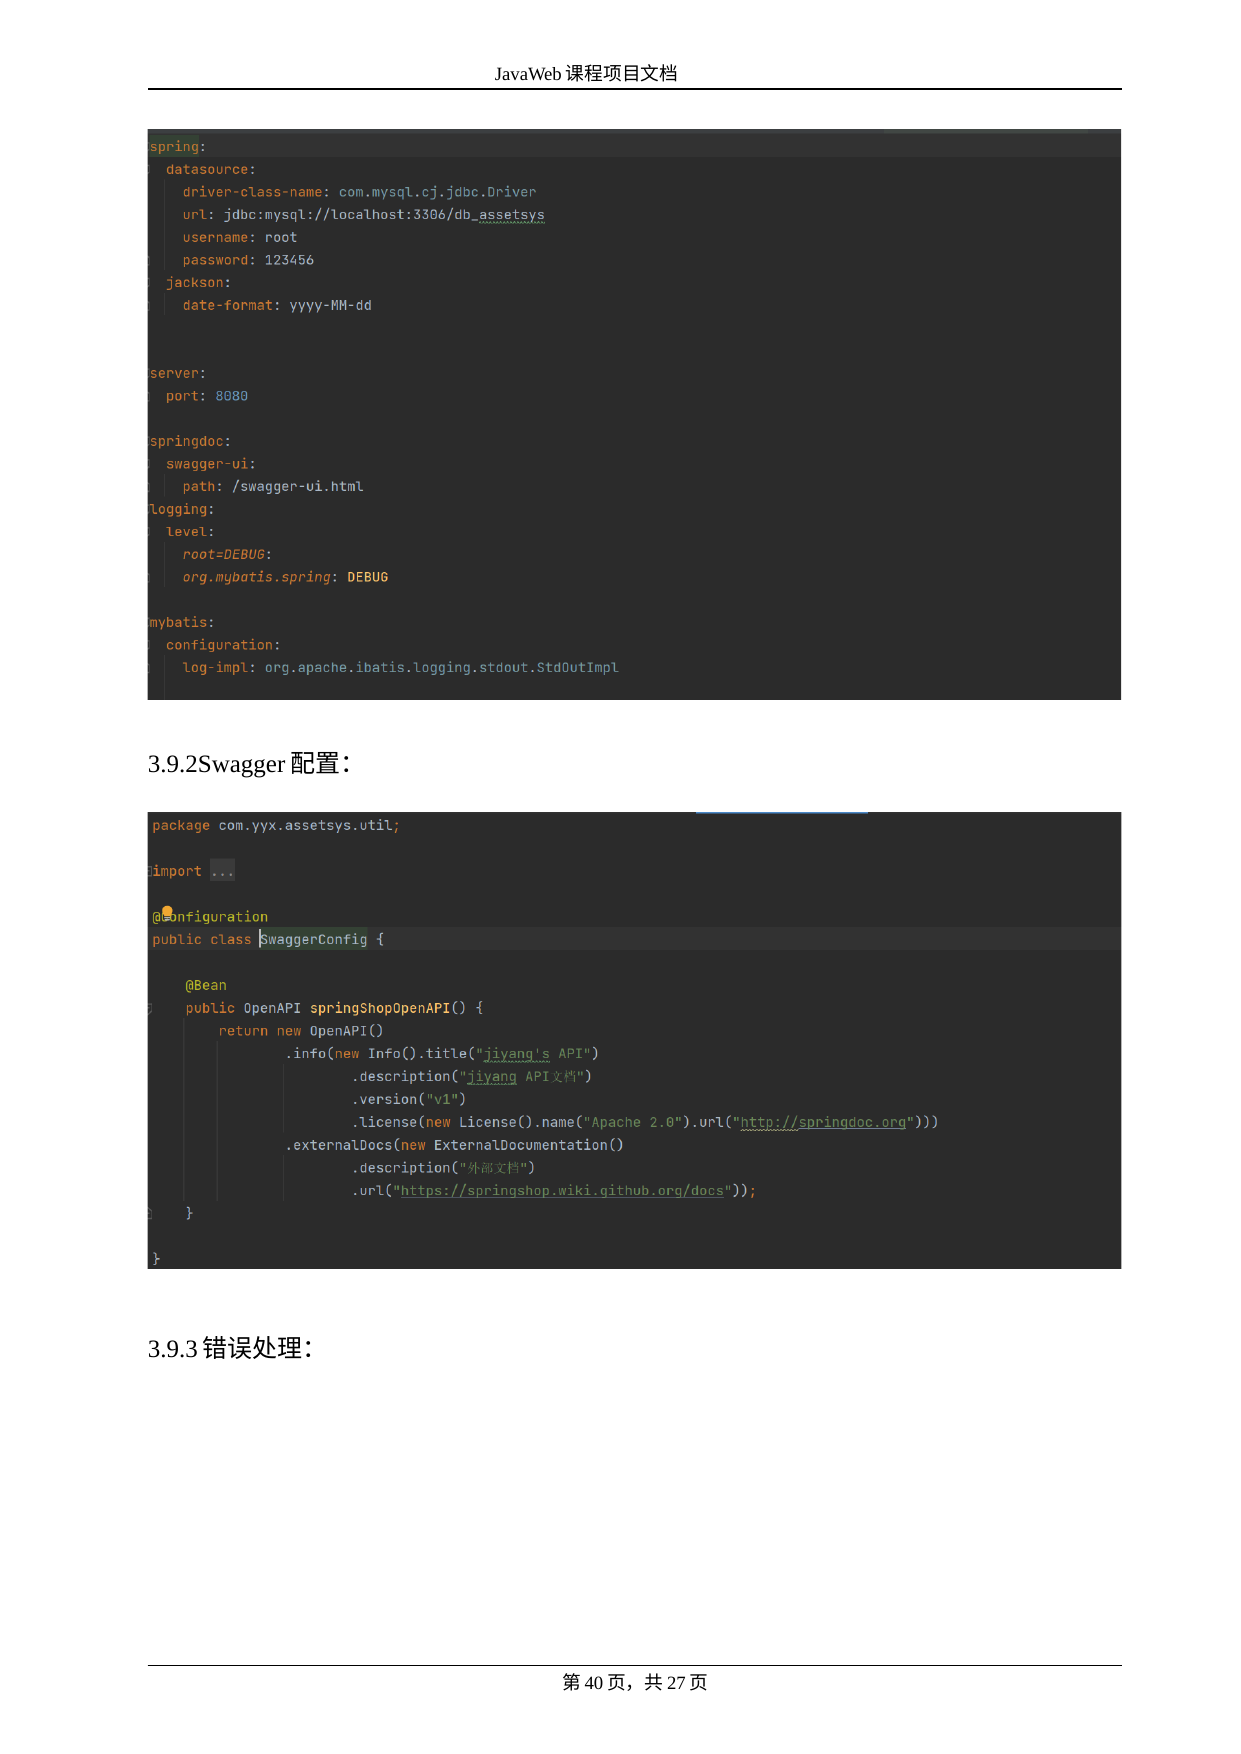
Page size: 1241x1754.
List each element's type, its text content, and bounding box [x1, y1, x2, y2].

text 3.9.2Swagger配置： [148, 729, 1122, 794]
text 3.9.3错误处理： [148, 1314, 1122, 1379]
picture [147, 812, 1122, 1269]
picture [147, 129, 1122, 700]
